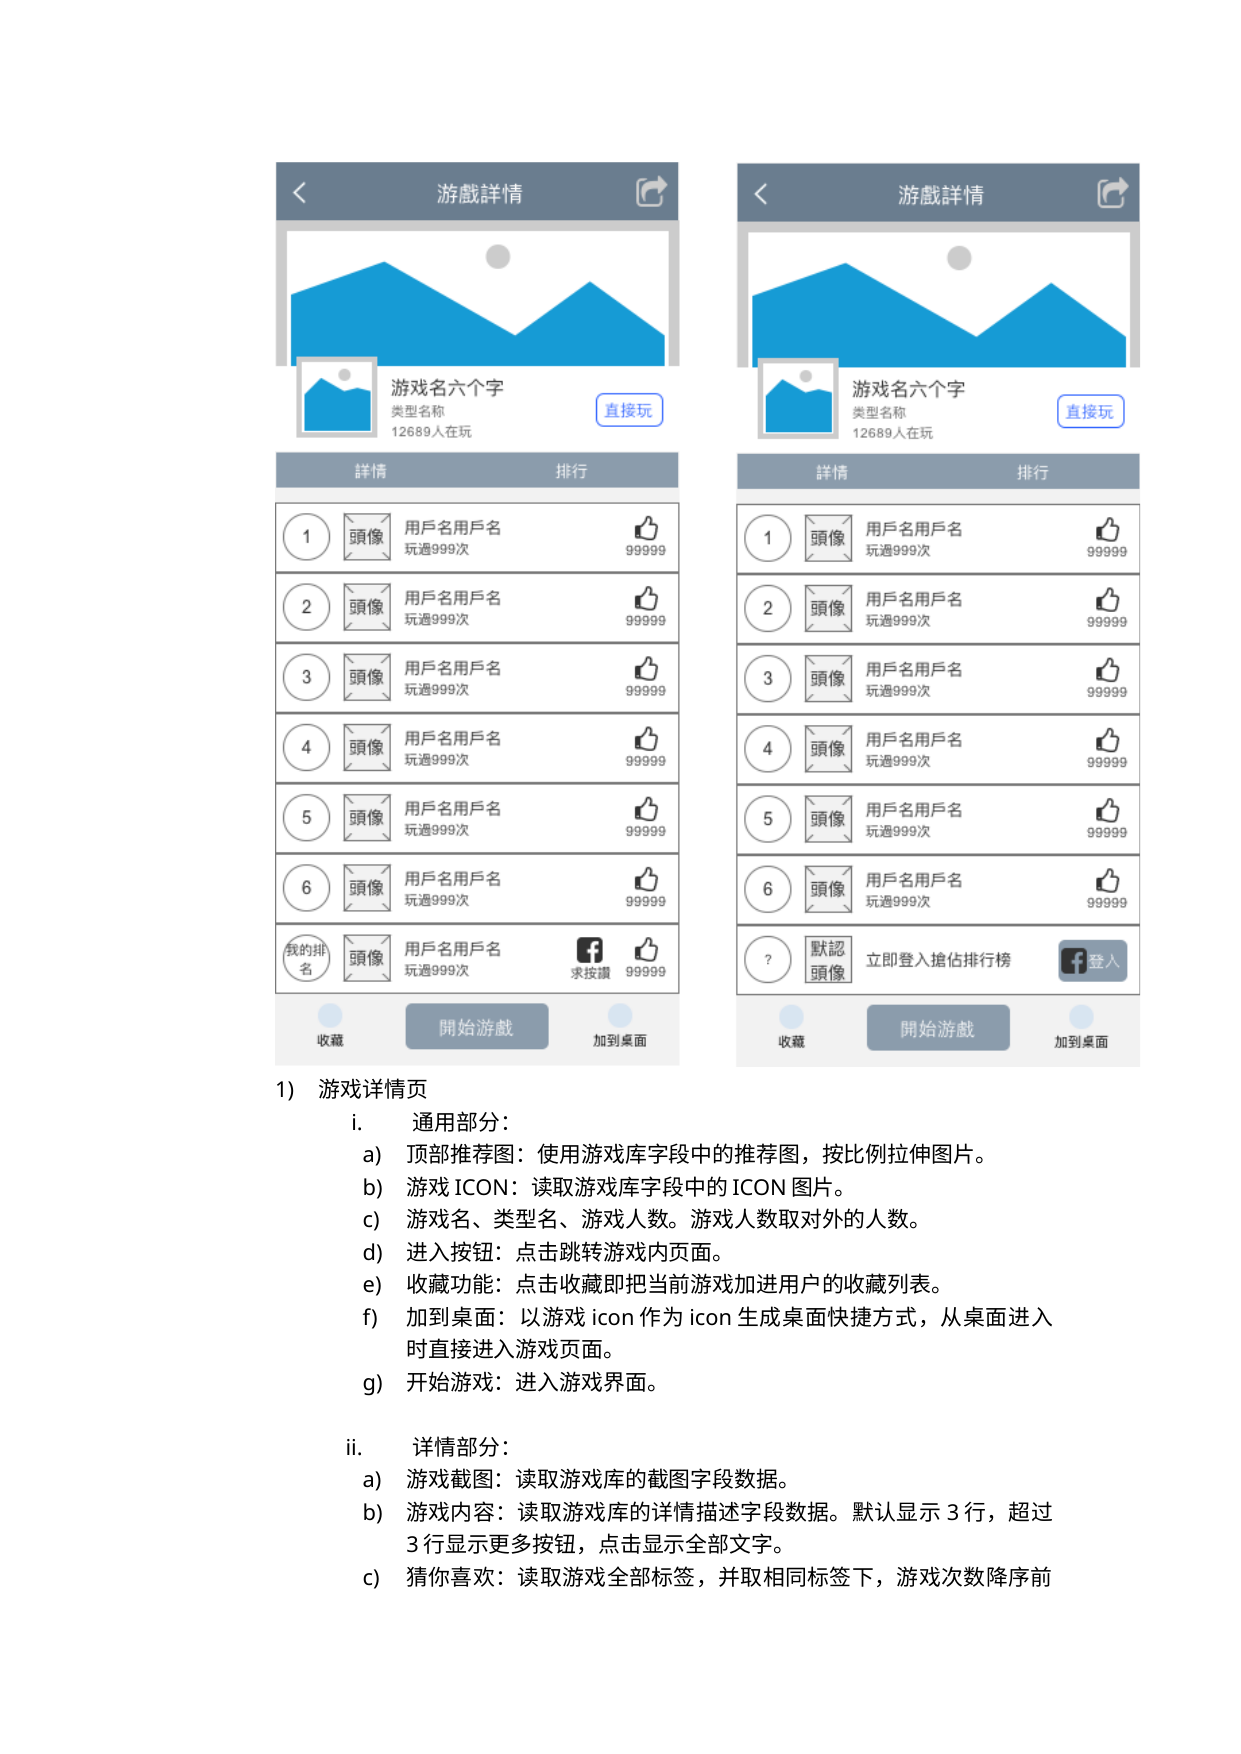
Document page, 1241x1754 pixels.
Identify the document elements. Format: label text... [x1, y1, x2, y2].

list 游戏ICON：读取游戏库字段中的ICON图片。 [362, 1169, 1053, 1202]
list 游戏截图：读取游戏库的截图字段数据。 [362, 1462, 1053, 1494]
list 游戏详情页 [275, 1072, 1053, 1104]
list 游戏名、类型名、游戏人数。游戏人数取对外的人数。 [362, 1202, 1053, 1234]
list 加到桌面：以游戏icon作为icon生成桌面快捷方式，从桌面进入时直接进入游戏页面。 [362, 1299, 1053, 1364]
list 收藏功能：点击收藏即把当前游戏加进用户的收藏列表。 [362, 1267, 1053, 1299]
picture [275, 162, 1141, 1067]
list 详情部分： [362, 1429, 1053, 1462]
list 顶部推荐图：使用游戏库字段中的推荐图，按比例拉伸图片。 [362, 1137, 1053, 1169]
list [362, 1559, 1053, 1592]
list 开始游戏：进入游戏界面。 [362, 1364, 1053, 1397]
list 游戏内容：读取游戏库的详情描述字段数据。默认显示3行，超过3行显示更多按钮，点击显示全部文字。 [362, 1494, 1053, 1559]
list 通用部分： [362, 1104, 1053, 1137]
list 进入按钮：点击跳转游戏内页面。 [362, 1234, 1053, 1267]
